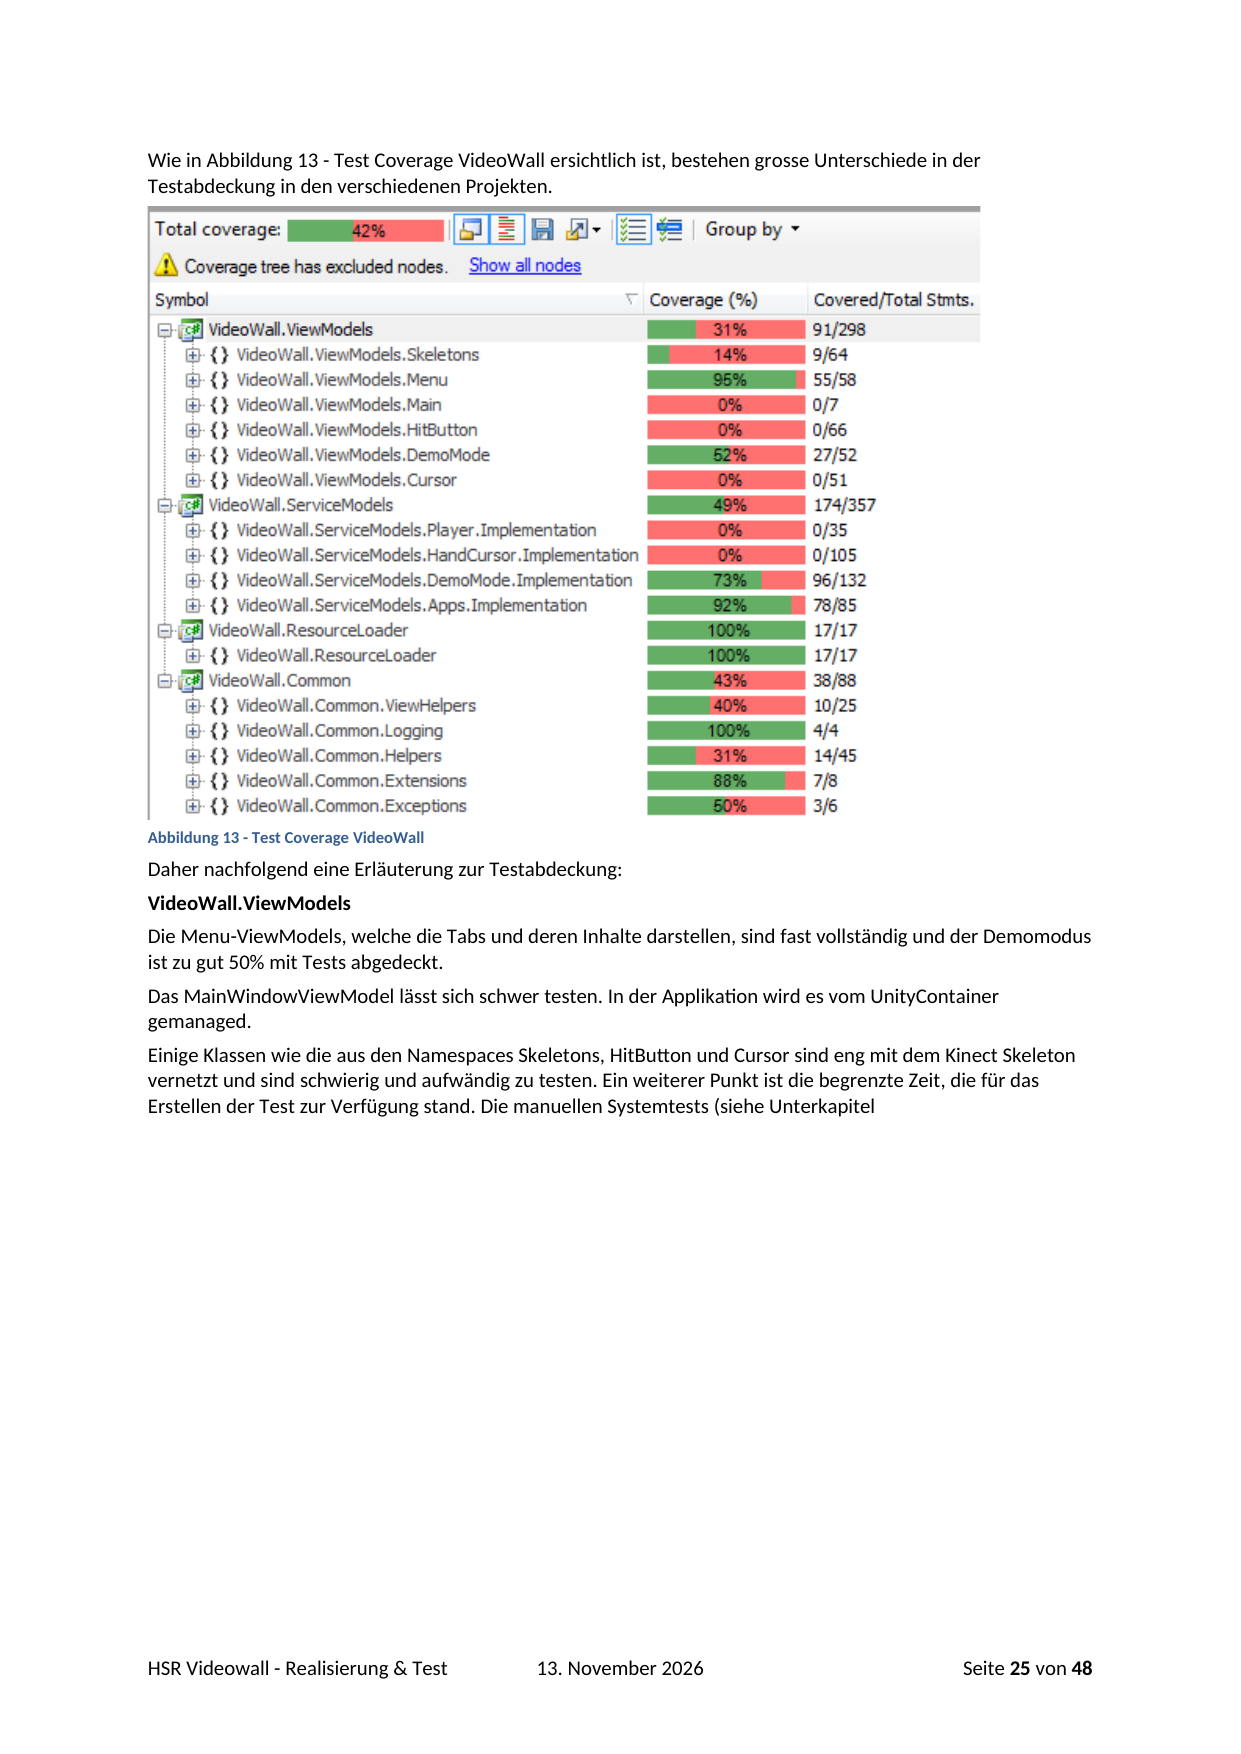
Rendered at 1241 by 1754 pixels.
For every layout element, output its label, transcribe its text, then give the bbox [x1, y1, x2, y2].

text Einige Klassen wie die aus den Namespaces Skeletons, HitButton und Cursor sind eng mit dem Kinect Skeleton vernetzt und sind schwierig und aufwändig zu testen. Ein weiterer Punkt ist die begrenzte Zeit, die für das Erstellen der Test zur Verfügung stand. Die manuellen Systemtests (siehe Unterkapitel 0 [148, 1042, 1093, 1118]
picture [147, 206, 981, 820]
text Die Menu-ViewModels, welche die Tabs und deren Inhalte darstellen, sind fast vollständig und der Demomodus ist zu gut 50% mit Tests abgedeckt. [148, 924, 1093, 974]
text Daher nachfolgend eine Erläuterung zur Testabdeckung: [148, 856, 1093, 882]
text Wie in Abbildung 13 - Test Coverage VideoWall ersichtlich ist, bestehen grosse Unterschiede in der Testabdeckung in den verschiedenen Projekten. [148, 148, 1093, 198]
text Das MainWindowViewModel lässt sich schwer testen. In der Applikation wird es vom UnityContainer gemanaged. [148, 983, 1093, 1034]
text VideoWall.ViewModels [148, 890, 1093, 915]
